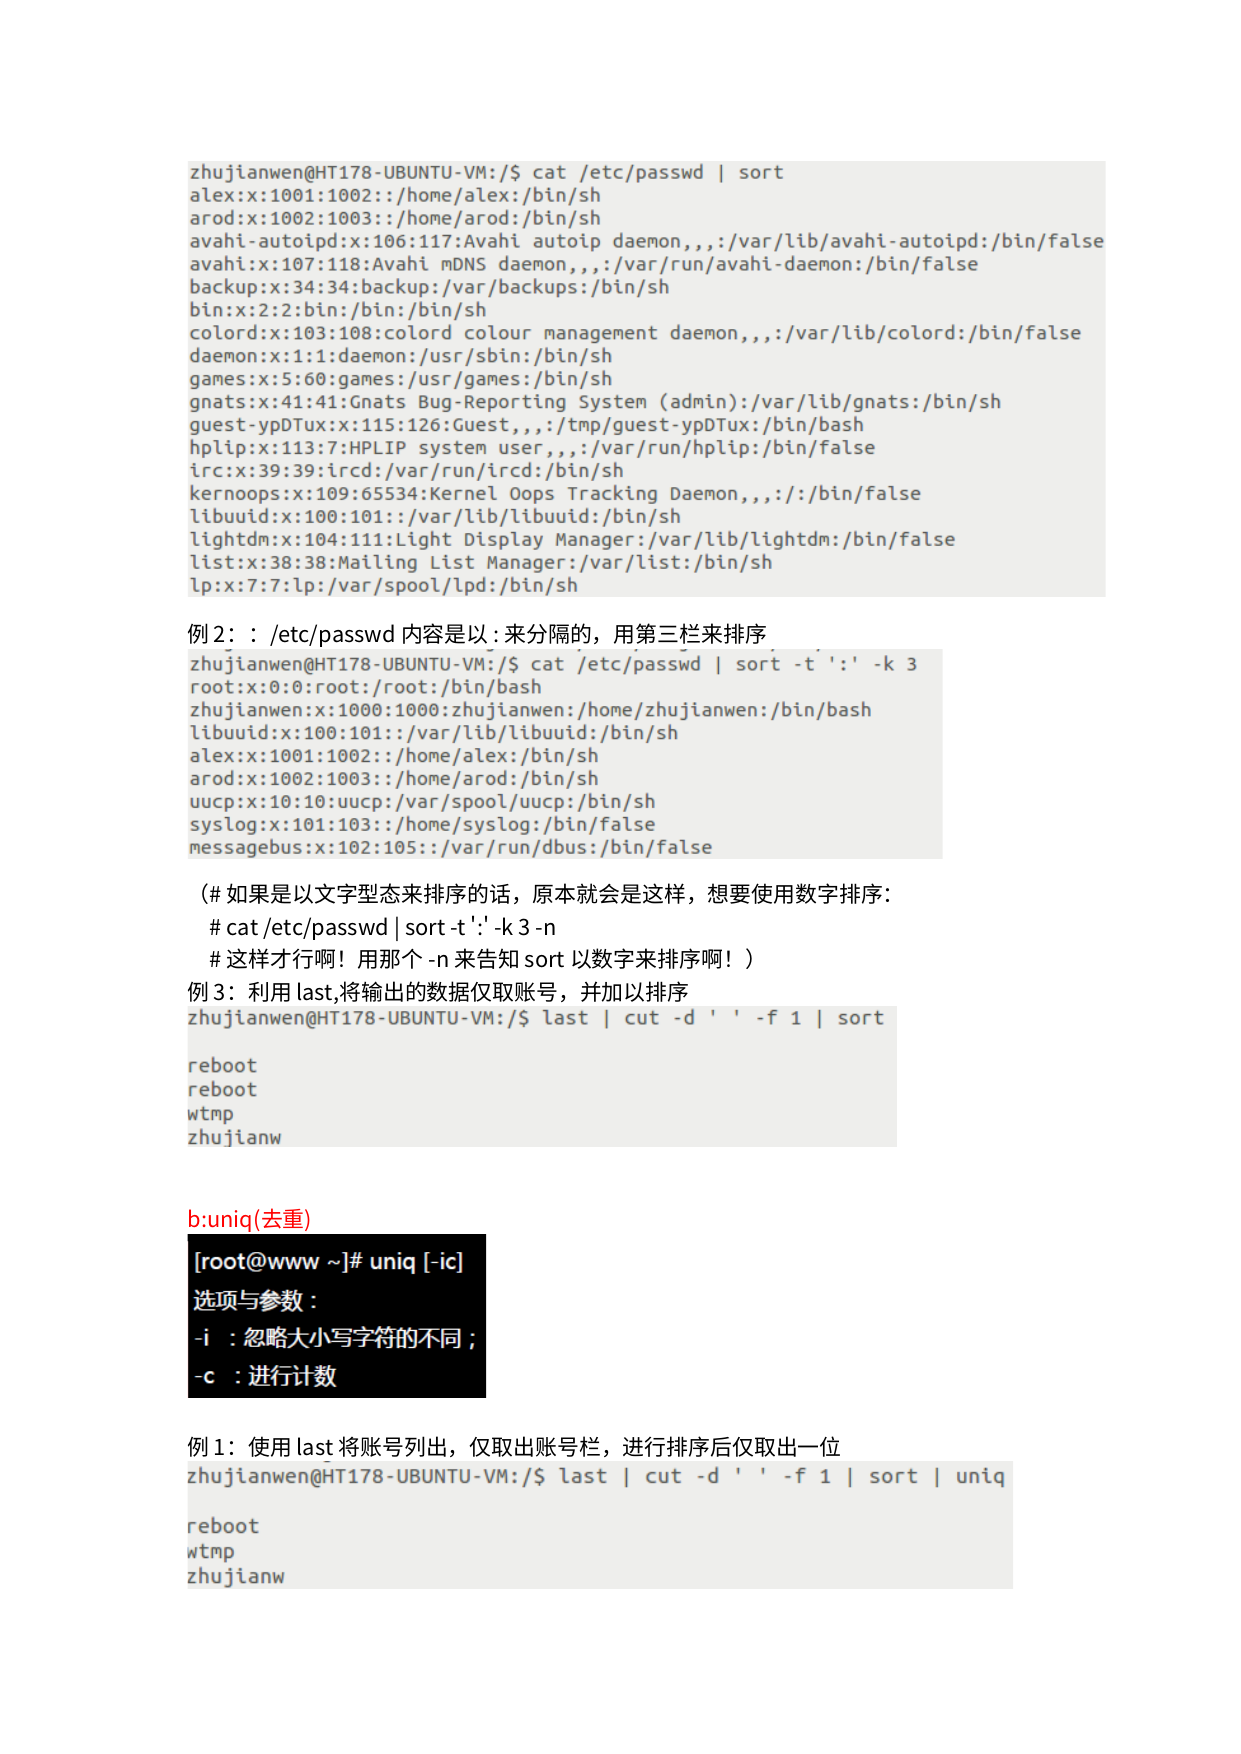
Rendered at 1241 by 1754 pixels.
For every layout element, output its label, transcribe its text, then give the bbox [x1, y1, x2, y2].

picture [187, 649, 943, 859]
text # cat /etc/passwd | sort -t ':' -k 3 -n [187, 909, 1053, 942]
picture [187, 161, 1106, 597]
picture [187, 1461, 1014, 1589]
text # 这样才行啊！用那个 -n 来告知 sort 以数字来排序啊！） [187, 942, 1053, 974]
text b:uniq(去重) [187, 1202, 1053, 1234]
text 例2：：/etc/passwd 内容是以 : 来分隔的，用第三栏来排序 [187, 597, 1053, 649]
text 例3：利用last,将输出的数据仅取账号，并加以排序 [187, 974, 1053, 1007]
picture [187, 1006, 897, 1147]
text （# 如果是以文字型态来排序的话，原本就会是这样，想要使用数字排序： [187, 877, 1053, 909]
text 例1：使用 last 将账号列出，仅取出账号栏，进行排序后仅取出一位 [187, 1429, 1053, 1462]
picture [187, 1234, 487, 1398]
